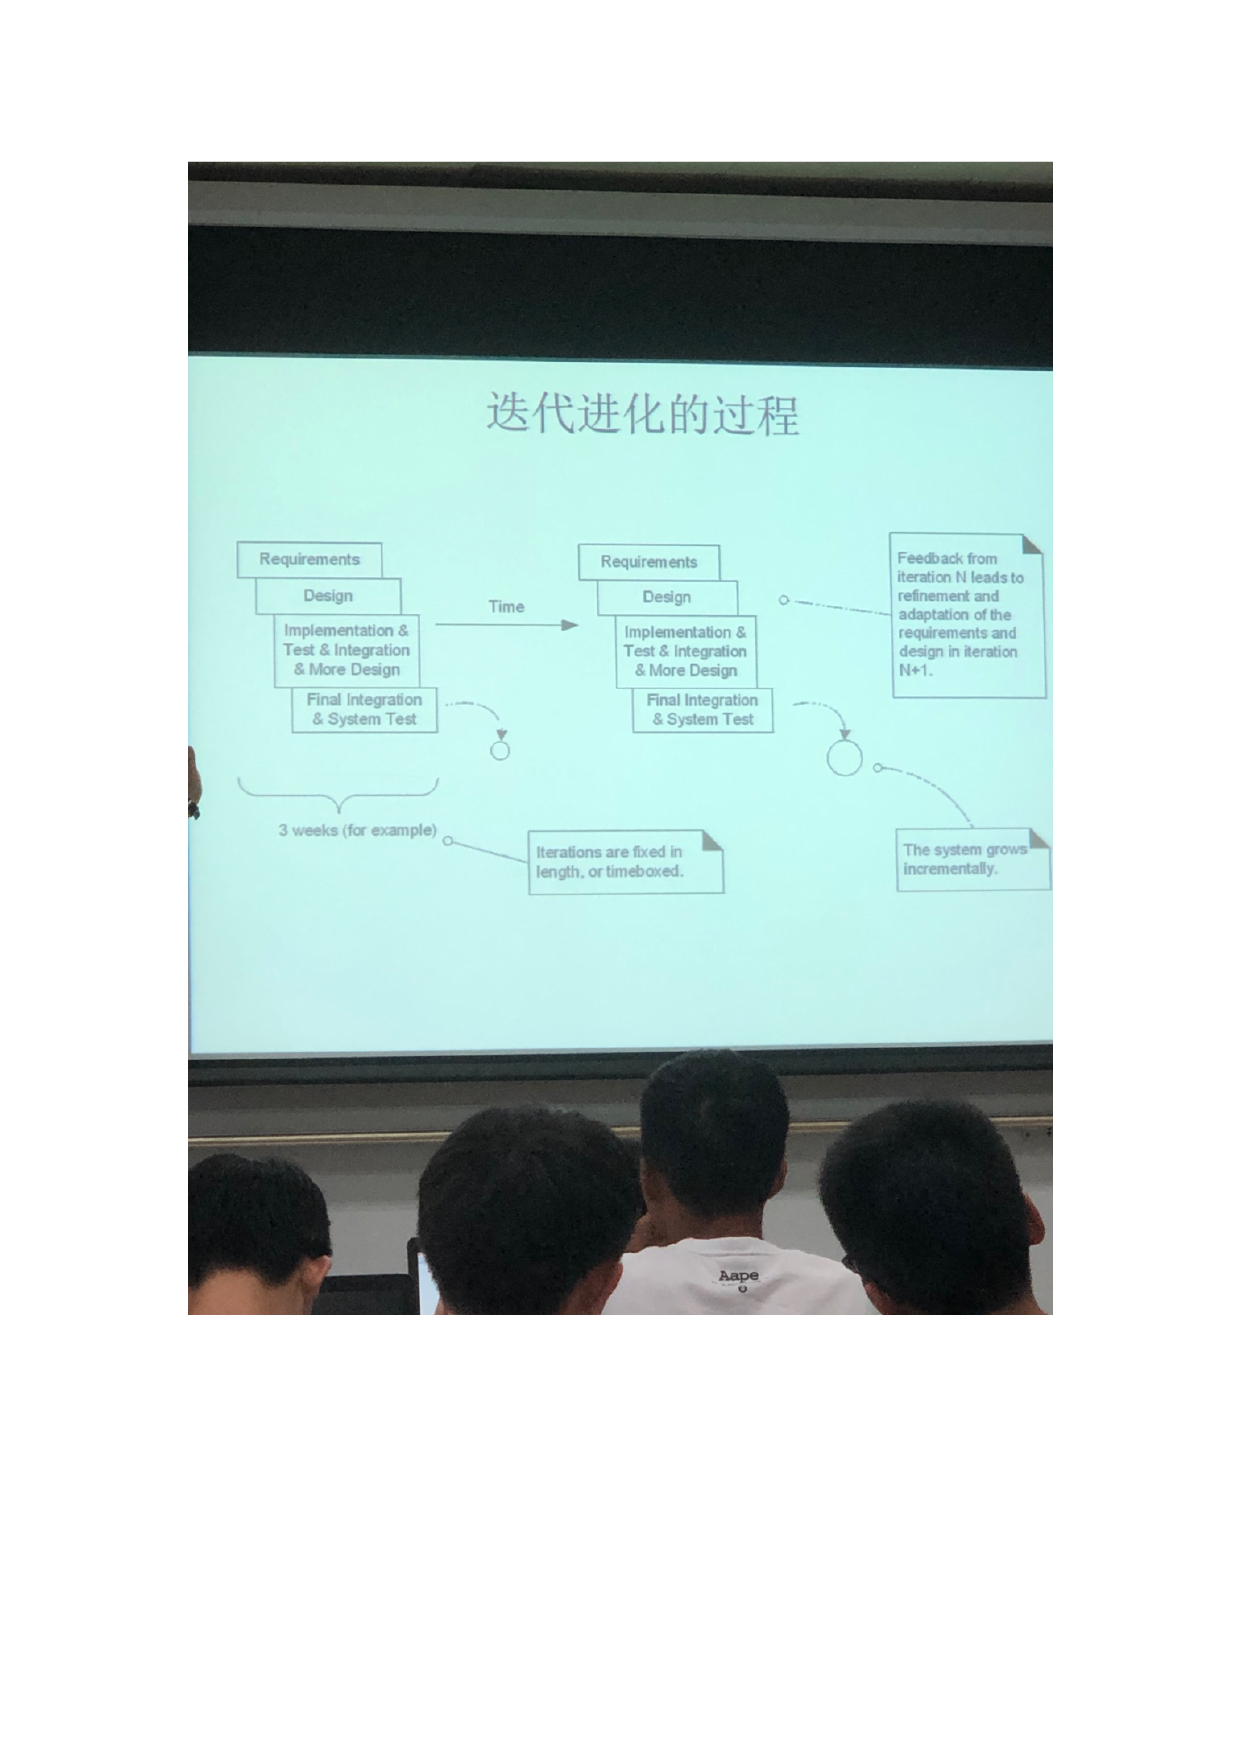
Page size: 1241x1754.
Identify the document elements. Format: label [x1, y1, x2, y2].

picture [188, 163, 1053, 1314]
